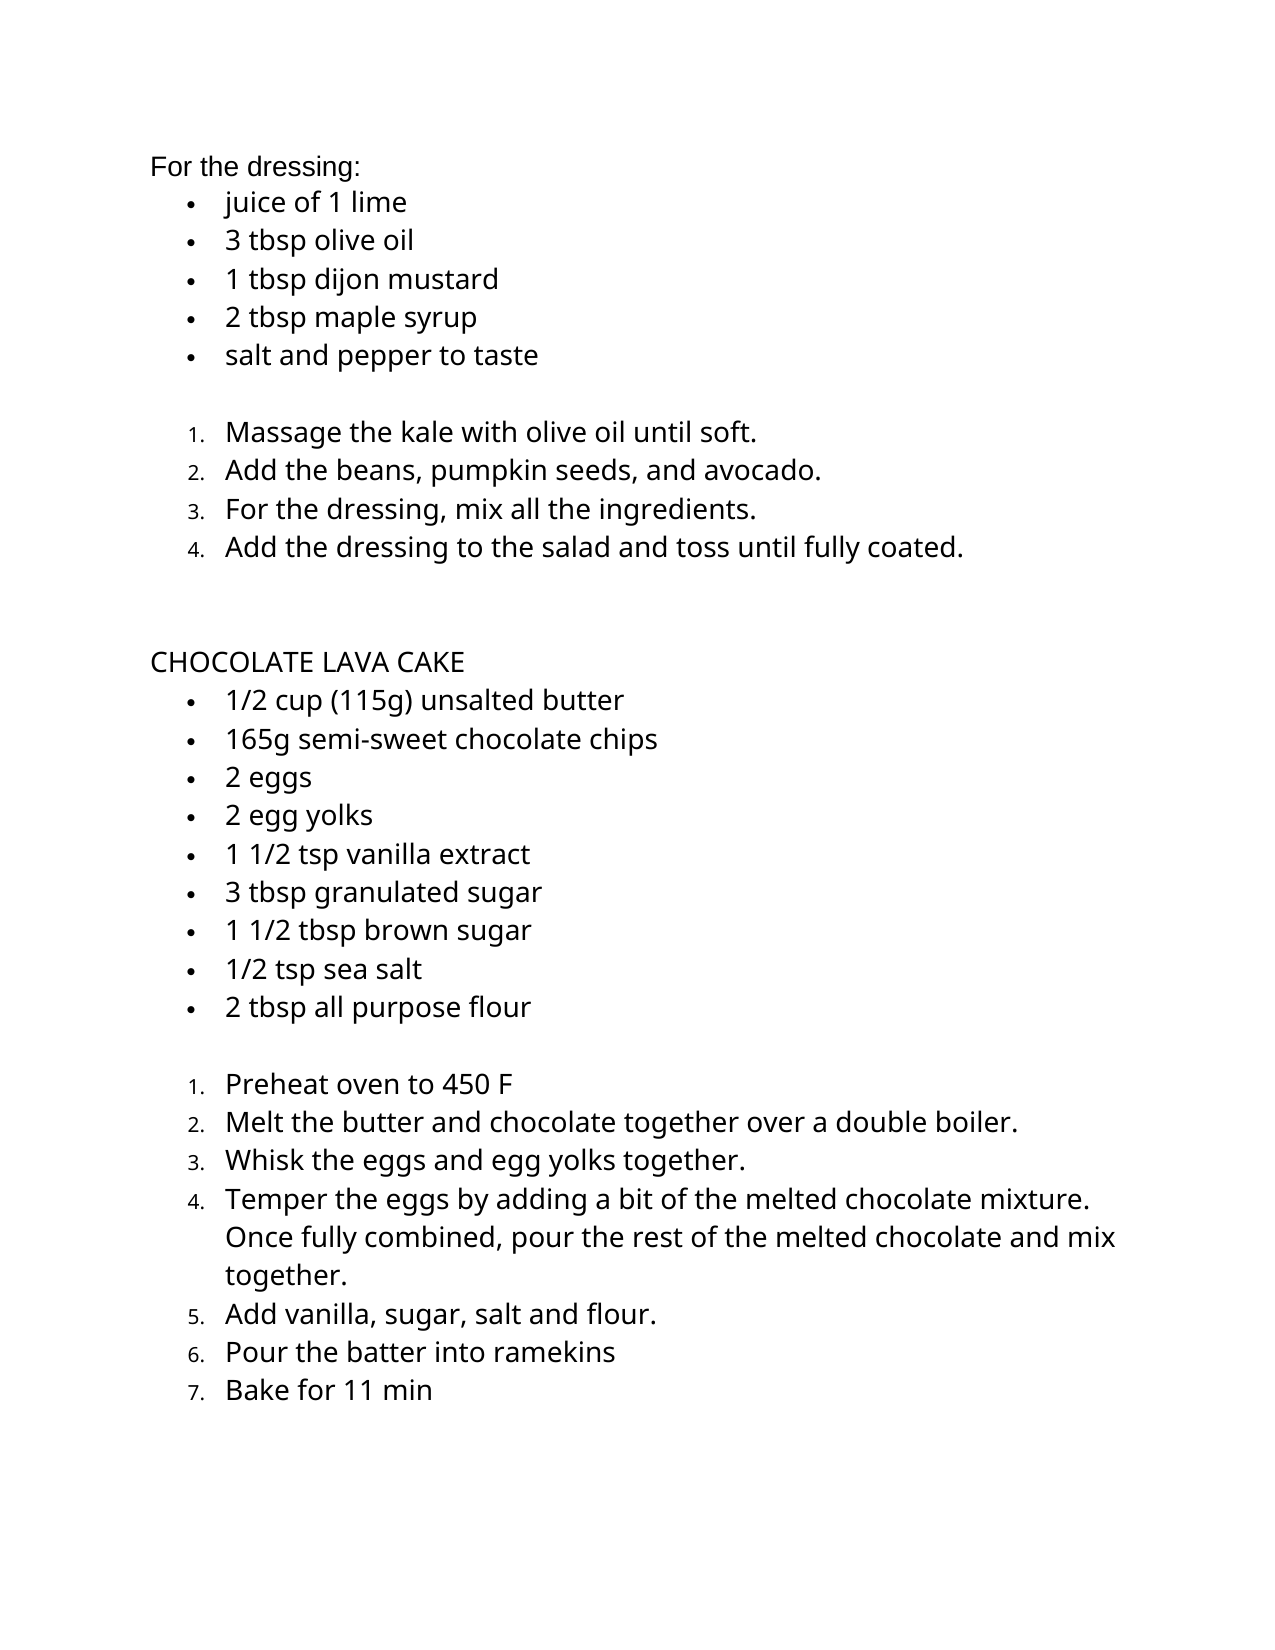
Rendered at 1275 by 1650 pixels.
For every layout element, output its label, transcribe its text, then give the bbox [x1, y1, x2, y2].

list 2 tbsp all purpose flour [187, 987, 1125, 1026]
list 1/2 cup (115g) unsalted butter [187, 681, 1125, 719]
list 1 tbsp dijon mustard [187, 259, 1125, 297]
list salt and pepper to taste [187, 336, 1125, 374]
list 2 tbsp maple syrup [187, 297, 1125, 336]
list juice of 1 lime [187, 182, 1125, 221]
list Whisk the eggs and egg yolks together. [187, 1141, 1125, 1179]
list Add the beans, pumpkin seeds, and avocado. [187, 451, 1125, 489]
list 2 egg yolks [187, 796, 1125, 834]
list 1 1/2 tsp vanilla extract [187, 834, 1125, 872]
list Pour the batter into ramekins [187, 1332, 1125, 1371]
list Temper the eggs by adding a bit of the melted chocolate mixture. Once fully combined, pour the rest of the melted chocolate and mix together. [187, 1179, 1125, 1294]
list 1 1/2 tbsp brown sugar [187, 911, 1125, 949]
list Add vanilla, sugar, salt and flour. [187, 1294, 1125, 1332]
text For the dressing: [150, 150, 1125, 182]
list Add the dressing to the salad and toss until fully coated. [187, 527, 1125, 566]
list Bake for 11 min [187, 1371, 1125, 1409]
text CHOCOLATE LAVA CAKE [150, 642, 1125, 681]
list 1/2 tsp sea salt [187, 949, 1125, 987]
list 165g semi-sweet chocolate chips [187, 719, 1125, 757]
list 2 eggs [187, 757, 1125, 796]
list 3 tbsp olive oil [187, 221, 1125, 259]
list 3 tbsp granulated sugar [187, 872, 1125, 911]
list Melt the butter and chocolate together over a double boiler. [187, 1102, 1125, 1141]
list For the dressing, mix all the ingredients. [187, 489, 1125, 527]
list Preheat oven to 450 F [187, 1064, 1125, 1102]
list Massage the kale with olive oil until soft. [187, 412, 1125, 451]
